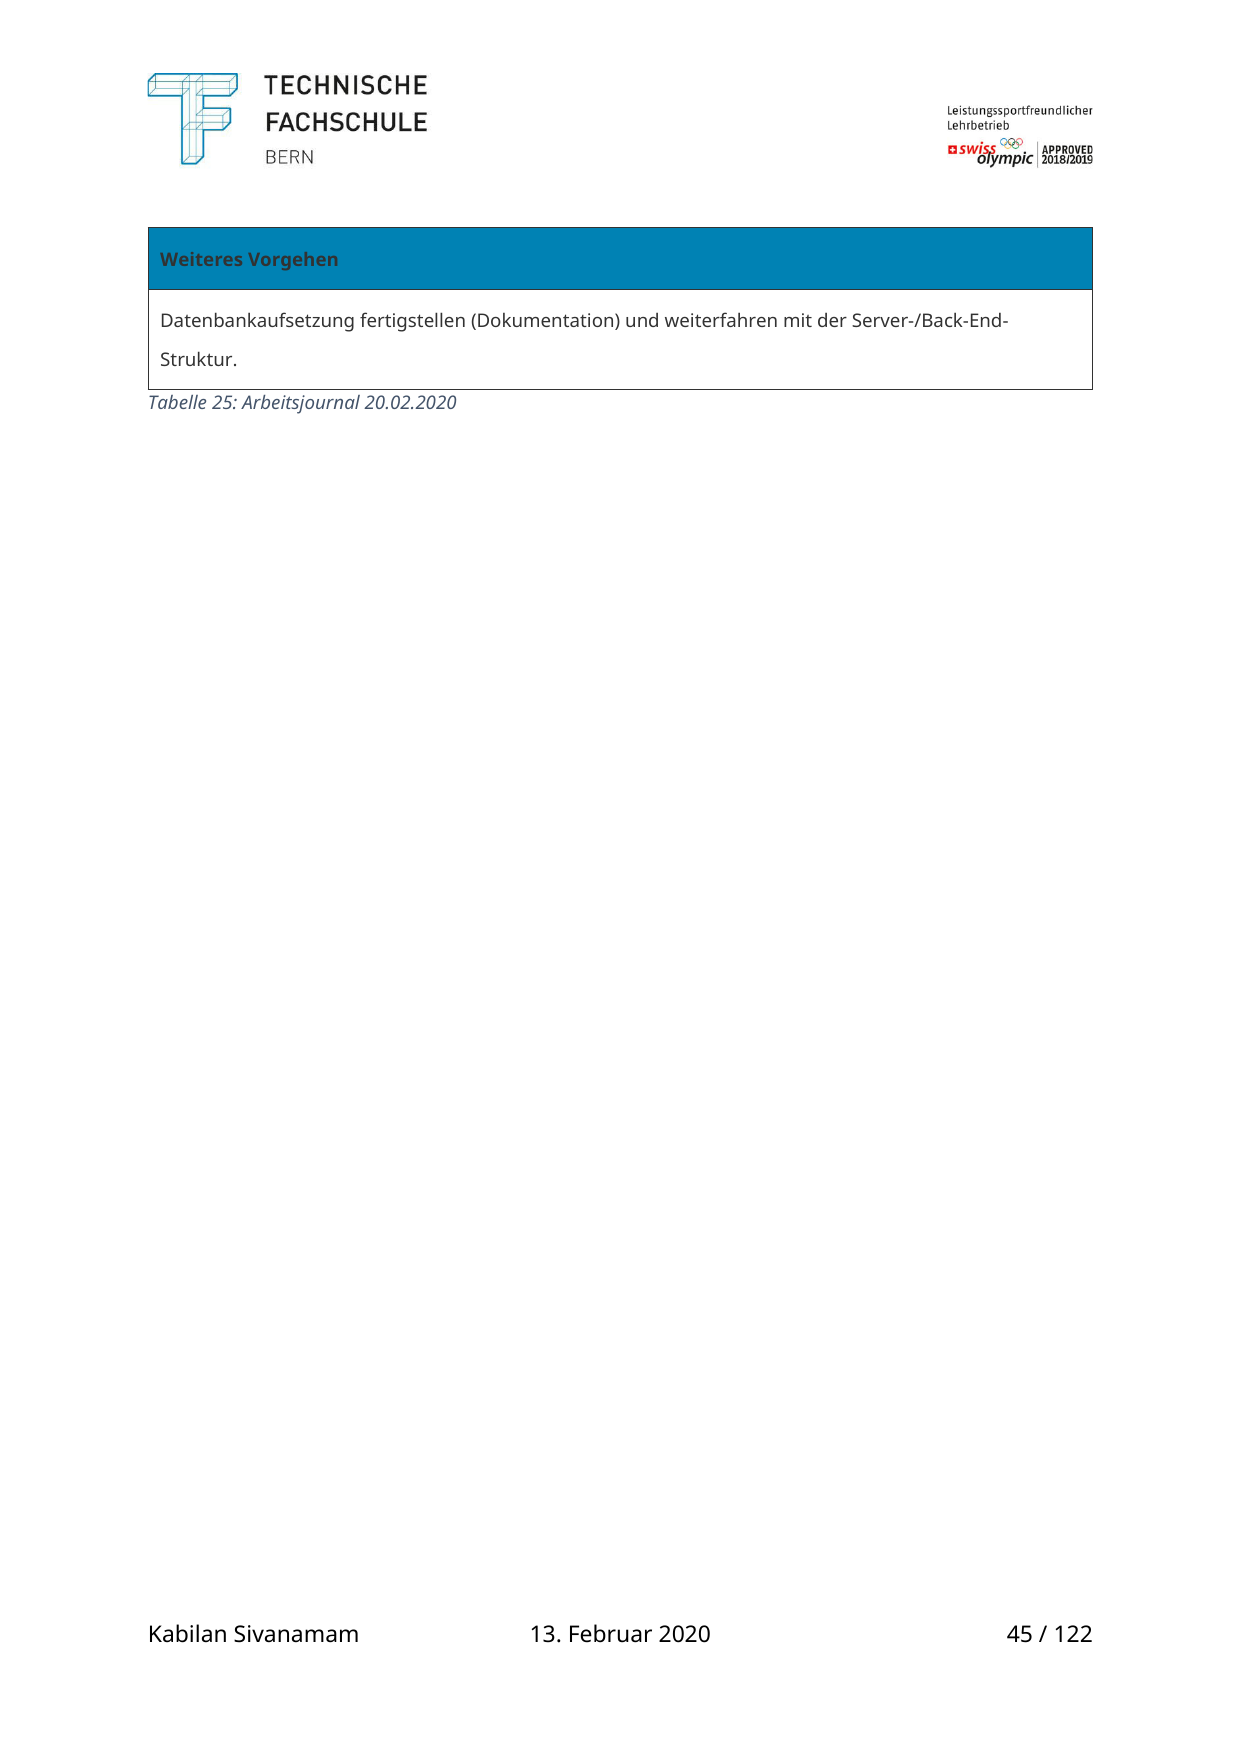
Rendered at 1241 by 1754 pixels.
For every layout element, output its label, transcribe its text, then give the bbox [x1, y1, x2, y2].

table_cell Weiteres Vorgehen [149, 228, 1092, 289]
table_cell Datenbankaufsetzung fertigstellen (Dokumentation) und weiterfahren mit der Server-/Back-End-Struktur. [149, 290, 1092, 388]
picture [147, 73, 1093, 196]
text Tabelle 25: Arbeitsjournal 20.02.2020 [148, 390, 1093, 415]
